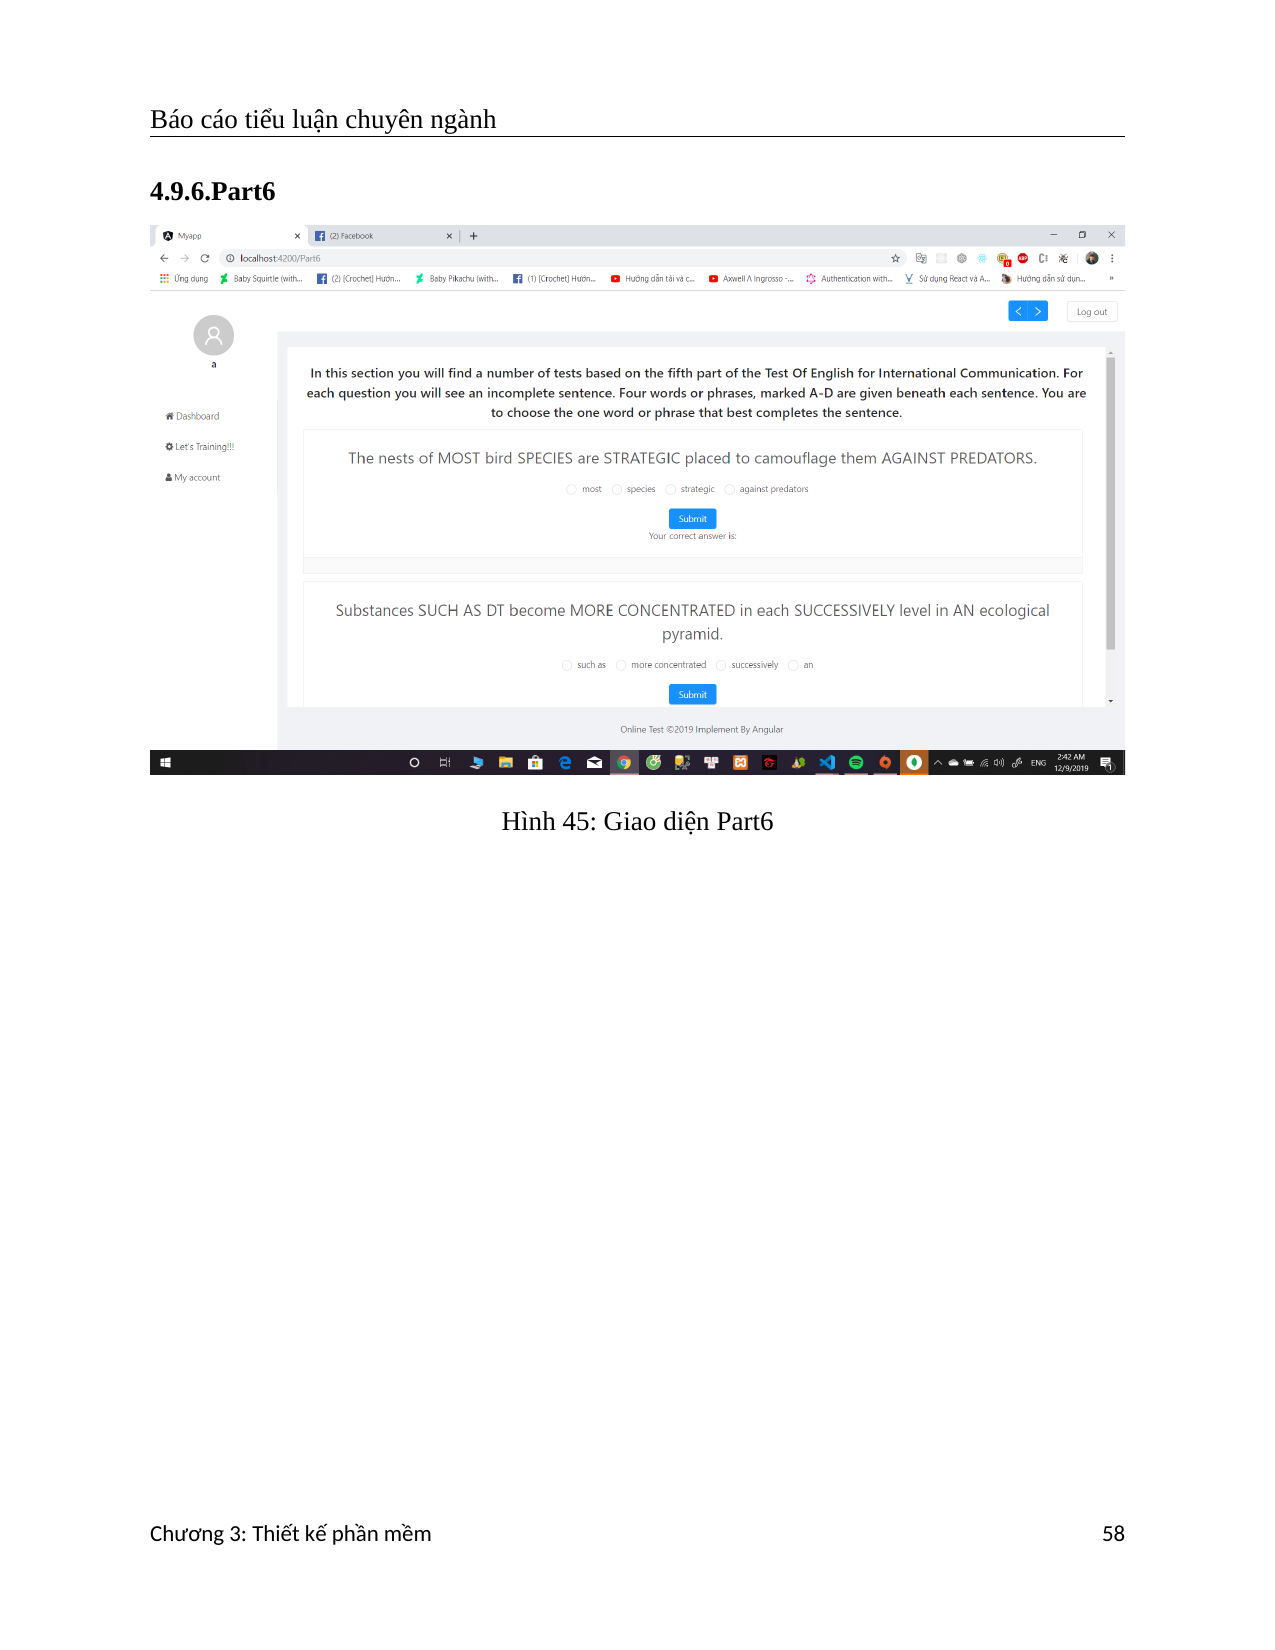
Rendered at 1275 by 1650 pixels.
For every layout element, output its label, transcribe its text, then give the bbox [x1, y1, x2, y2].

picture [150, 225, 1125, 775]
subtitle 4.9.6.Part6 [150, 175, 1125, 206]
text Hình 45: Giao diện Part6 [150, 805, 1125, 836]
